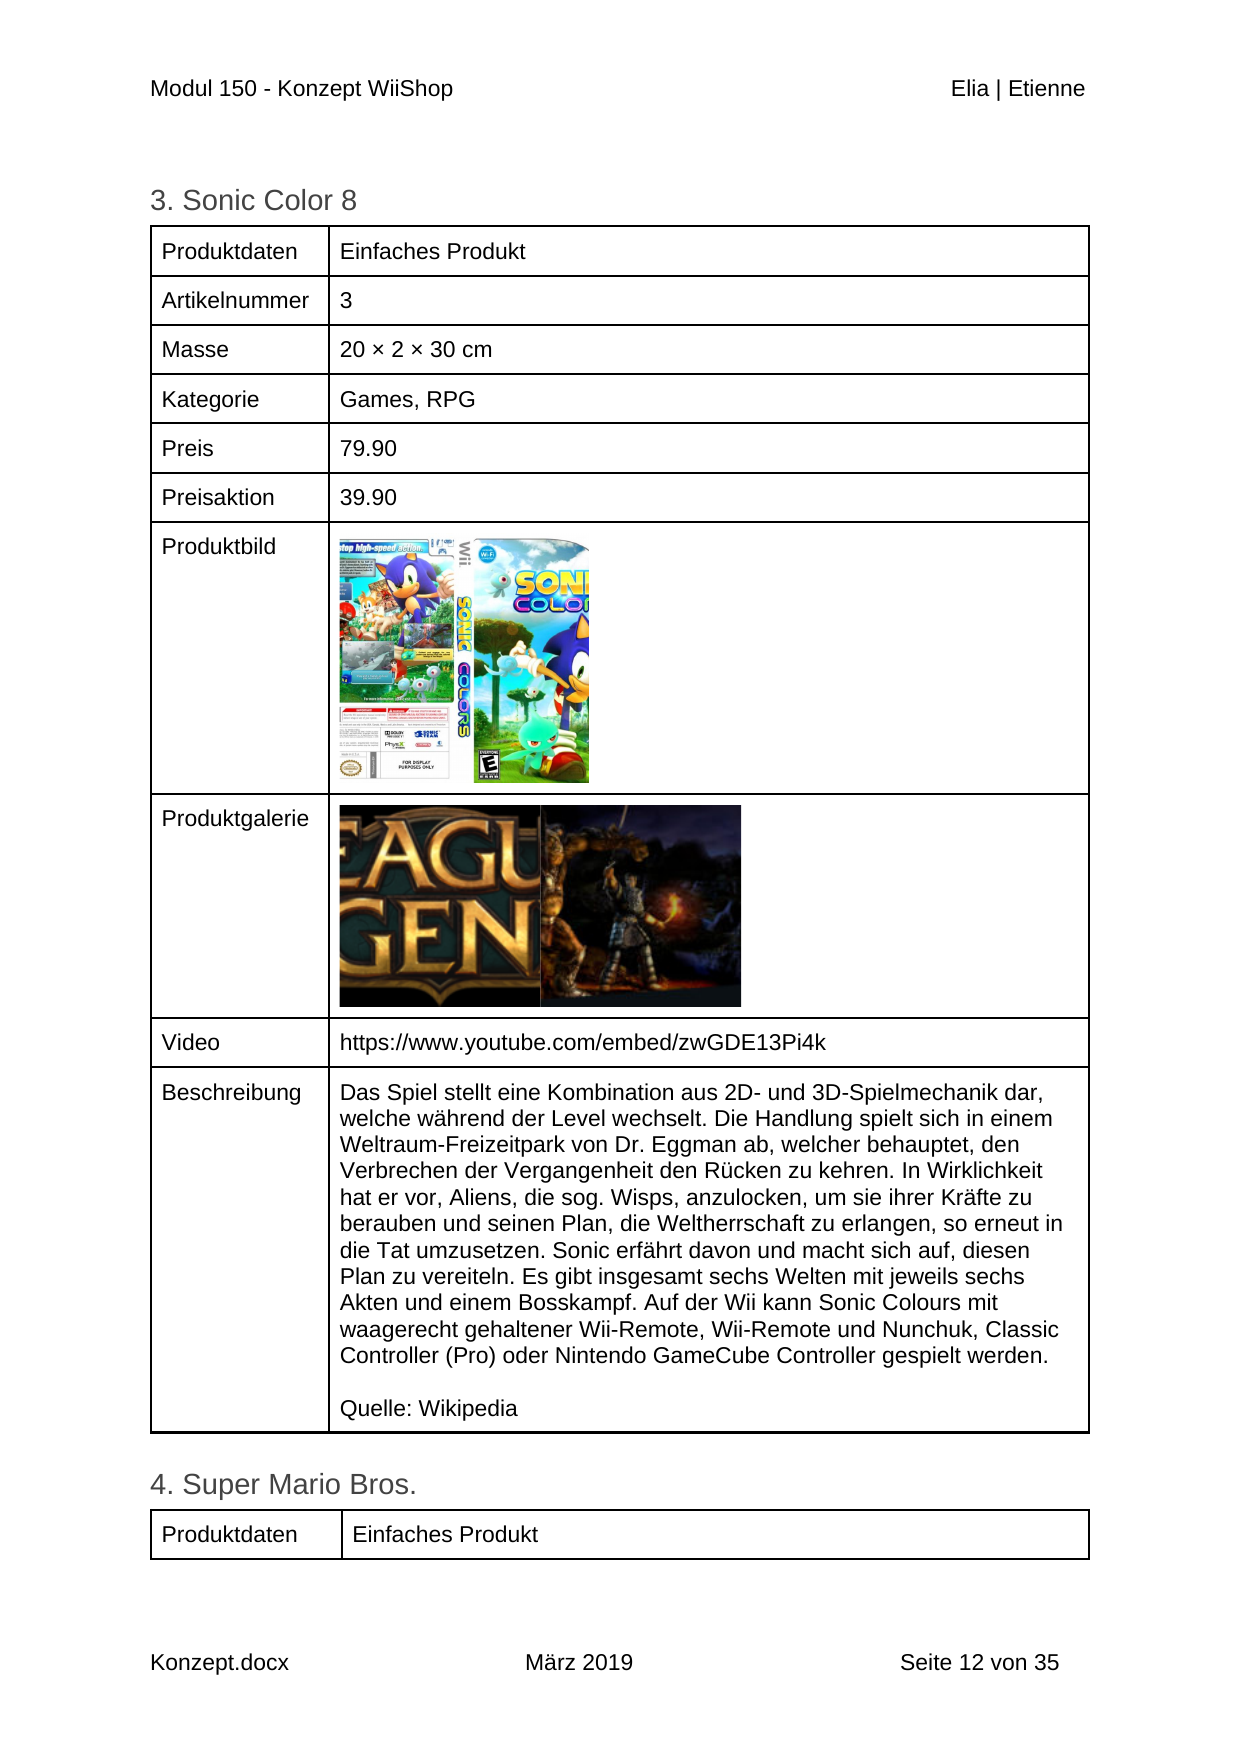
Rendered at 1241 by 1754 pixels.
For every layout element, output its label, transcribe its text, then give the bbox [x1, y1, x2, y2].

picture [339, 805, 742, 1007]
table_cell Video [152, 1019, 328, 1066]
table_cell https://www.youtube.com/embed/zwGDE13Pi4k [330, 1019, 1088, 1066]
table_cell Beschreibung [152, 1068, 328, 1431]
table_cell [330, 795, 1088, 1017]
table_cell 39.90 [330, 474, 1088, 521]
table_cell 79.90 [330, 424, 1088, 472]
table_cell Preis [152, 424, 328, 472]
table_cell Games, RPG [330, 375, 1088, 422]
picture [339, 533, 589, 783]
table_cell Kategorie [152, 375, 328, 422]
table_cell Produktgalerie [152, 795, 328, 1017]
table_header Einfaches Produkt [330, 227, 1088, 274]
table_cell 3 [330, 277, 1088, 324]
table_cell 20 × 2 × 30 cm [330, 326, 1088, 373]
table_cell Das Spiel stellt eine Kombination aus 2D- und 3D-Spielmechanik dar, welche während der Level wechselt. Die Handlung spielt sich in einem Weltraum-Freizeitpark von Dr. Eggman ab, welcher behauptet, den Verbrechen der Vergangenheit den Rücken zu kehren. In Wirklichkeit hat er vor, Aliens, die sog. Wisps, anzulocken, um sie ihrer Kräfte zu berauben und seinen Plan, die Weltherrschaft zu erlangen, so erneut in die Tat umzusetzen. Sonic erfährt davon und macht sich auf, diesen Plan zu vereiteln. Es gibt insgesamt sechs Welten mit jeweils sechs Akten und einem Bosskampf. Auf der Wii kann Sonic Colours mit waagerecht gehaltener Wii-Remote, Wii-Remote und Nunchuk, Classic Controller (Pro) oder Nintendo GameCube Controller gespielt werden. Quelle: Wikipedia [330, 1068, 1088, 1431]
table_header Einfaches Produkt [343, 1511, 1088, 1558]
table_header Produktdaten [152, 227, 328, 274]
table_cell Masse [152, 326, 328, 373]
subtitle 4. Super Mario Bros. [150, 1467, 1090, 1500]
table_cell Artikelnummer [152, 277, 328, 324]
table_header Produktdaten [152, 1511, 341, 1558]
table_cell Produktbild [152, 523, 328, 793]
table_cell Preisaktion [152, 474, 328, 521]
subtitle 3. Sonic Color 8 [150, 183, 1090, 217]
table_cell [330, 523, 1088, 793]
